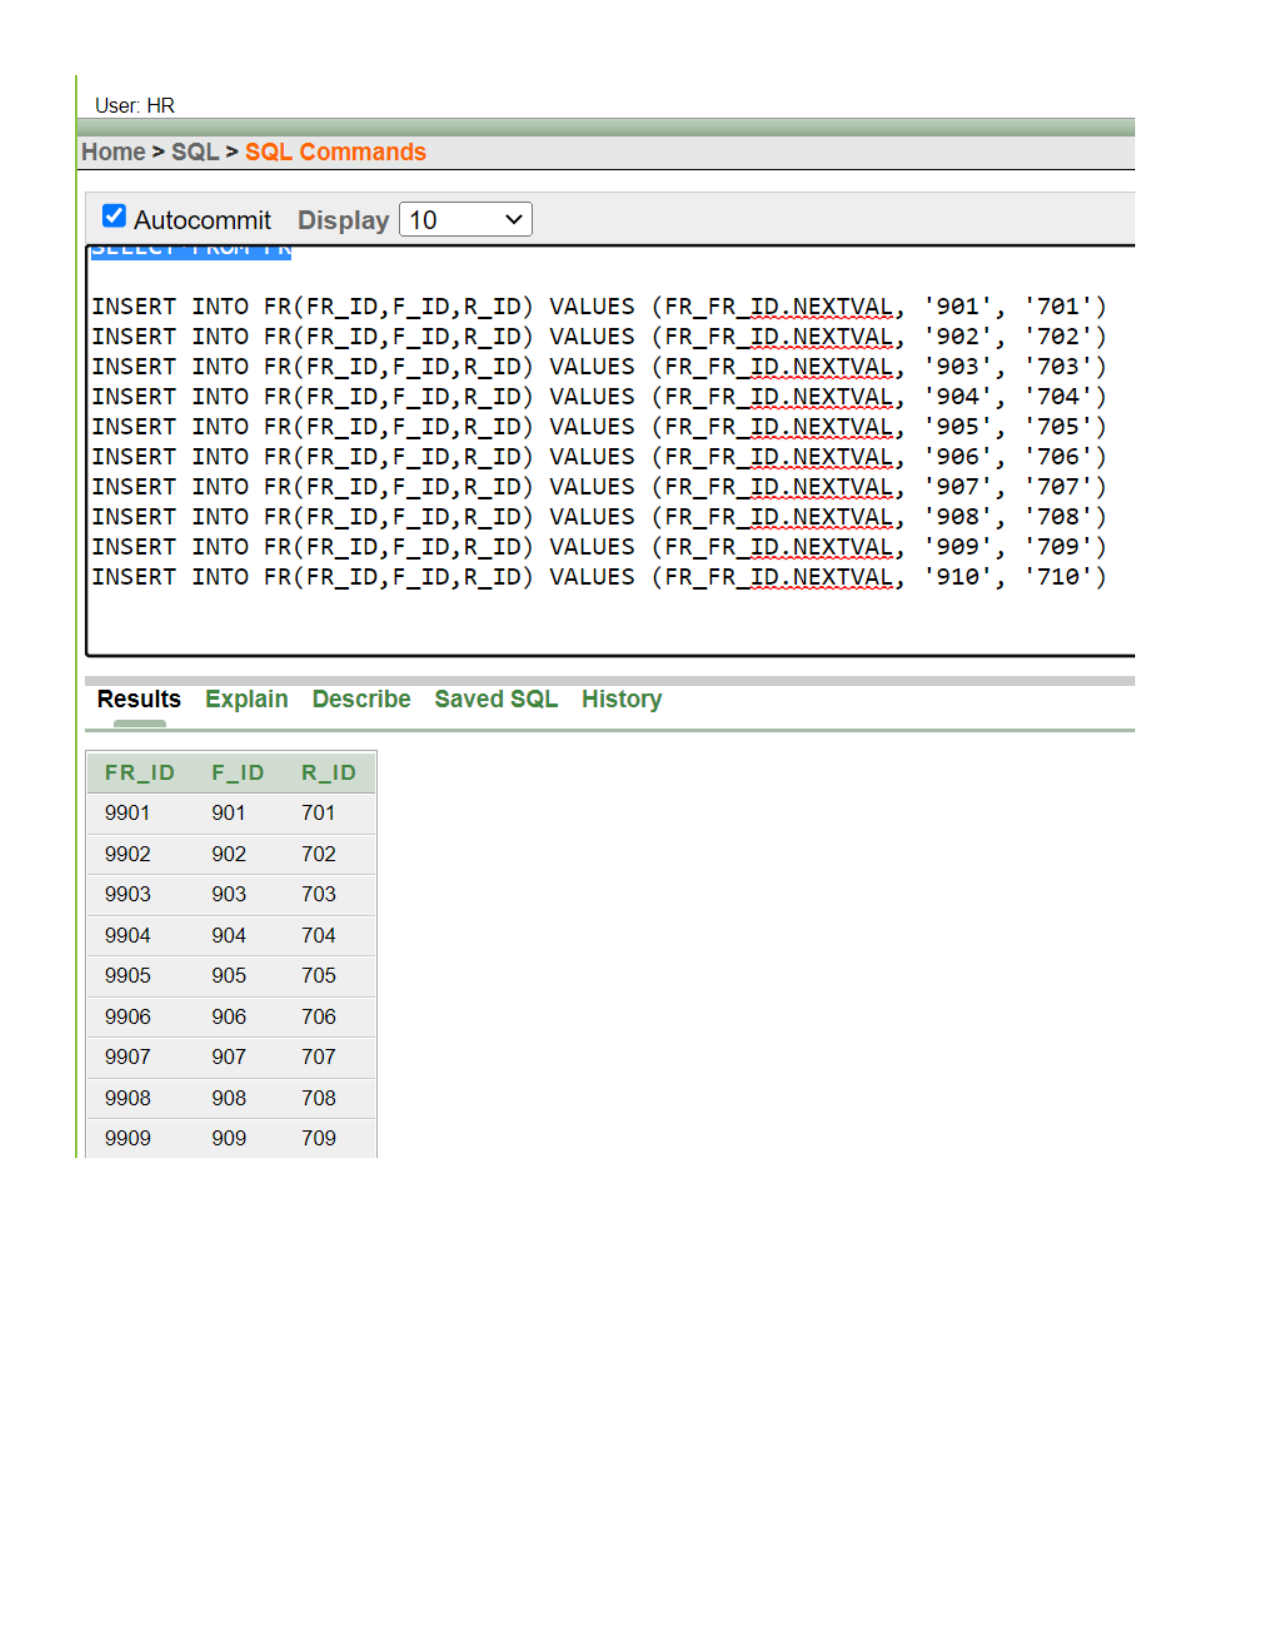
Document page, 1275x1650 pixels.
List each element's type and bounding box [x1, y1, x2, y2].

picture [75, 75, 1135, 1158]
